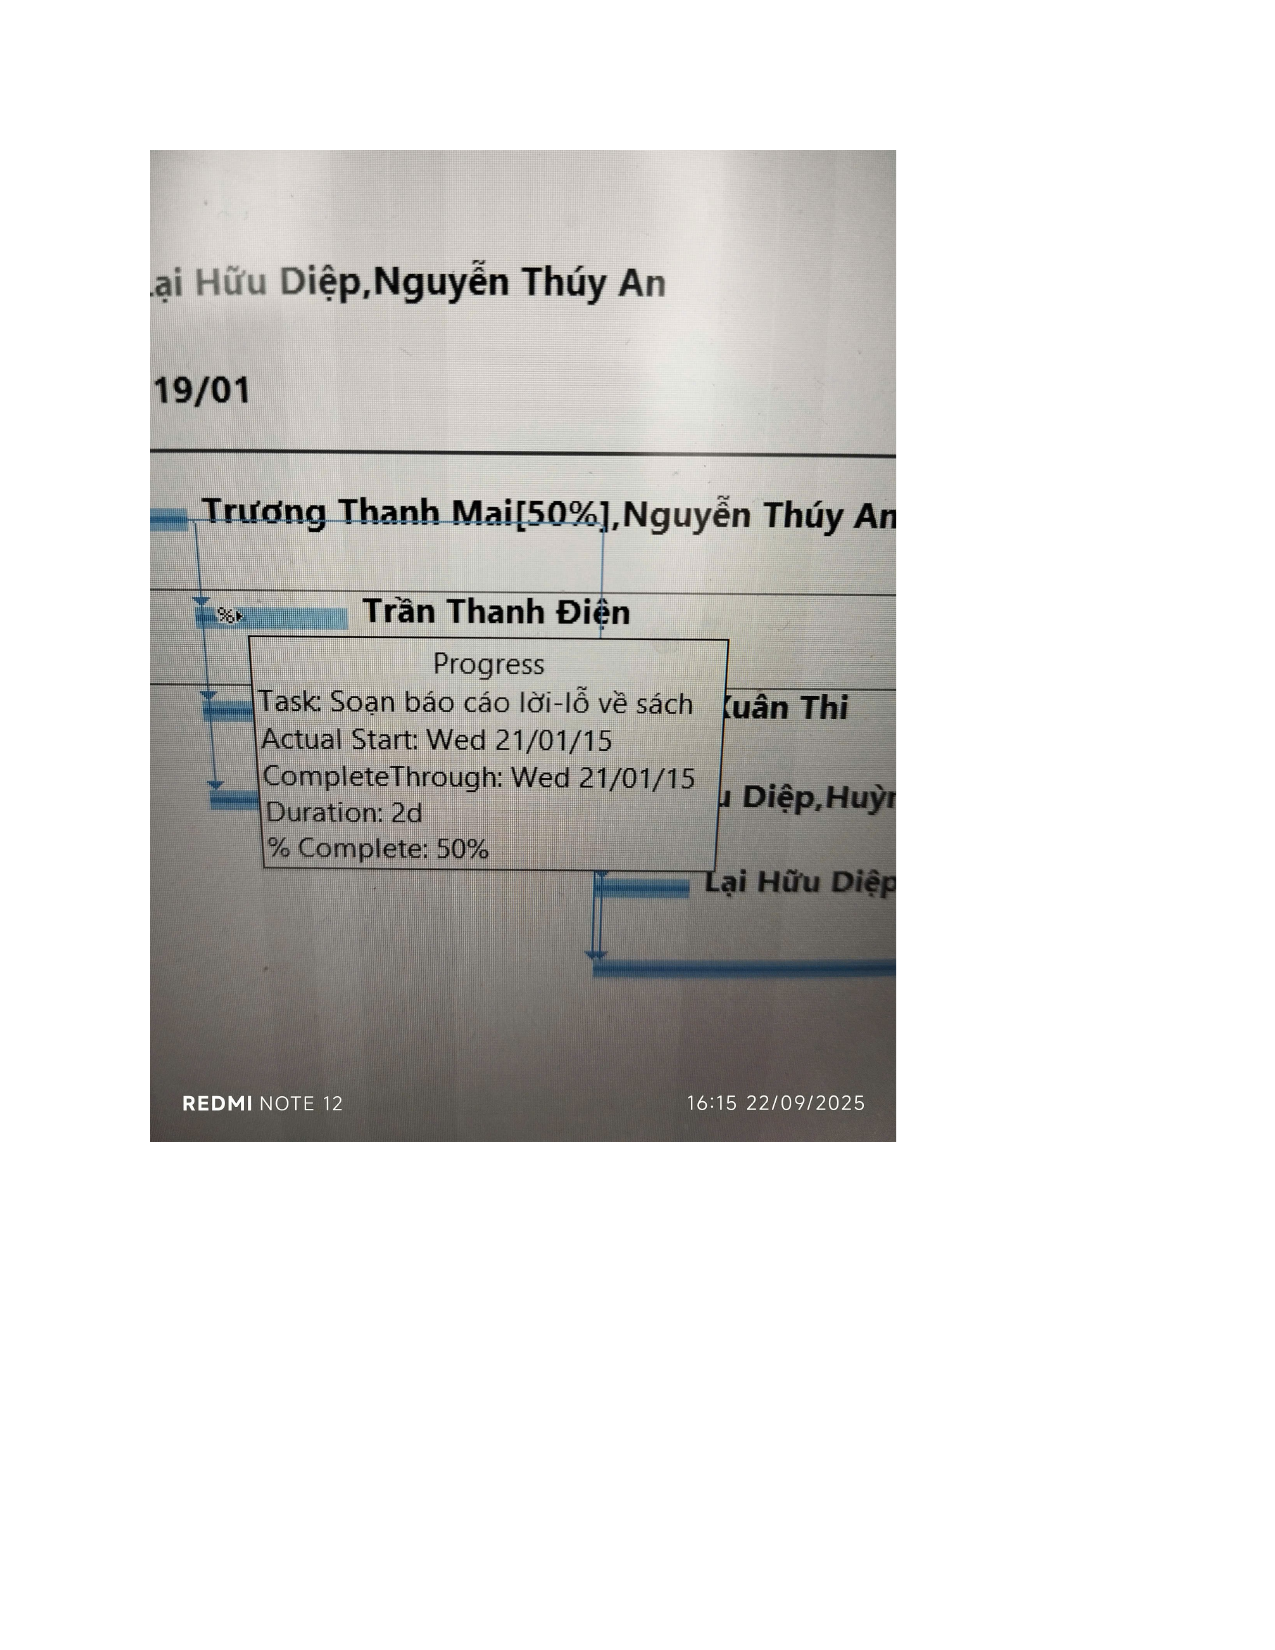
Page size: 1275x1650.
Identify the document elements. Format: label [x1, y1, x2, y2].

picture [150, 150, 897, 1142]
